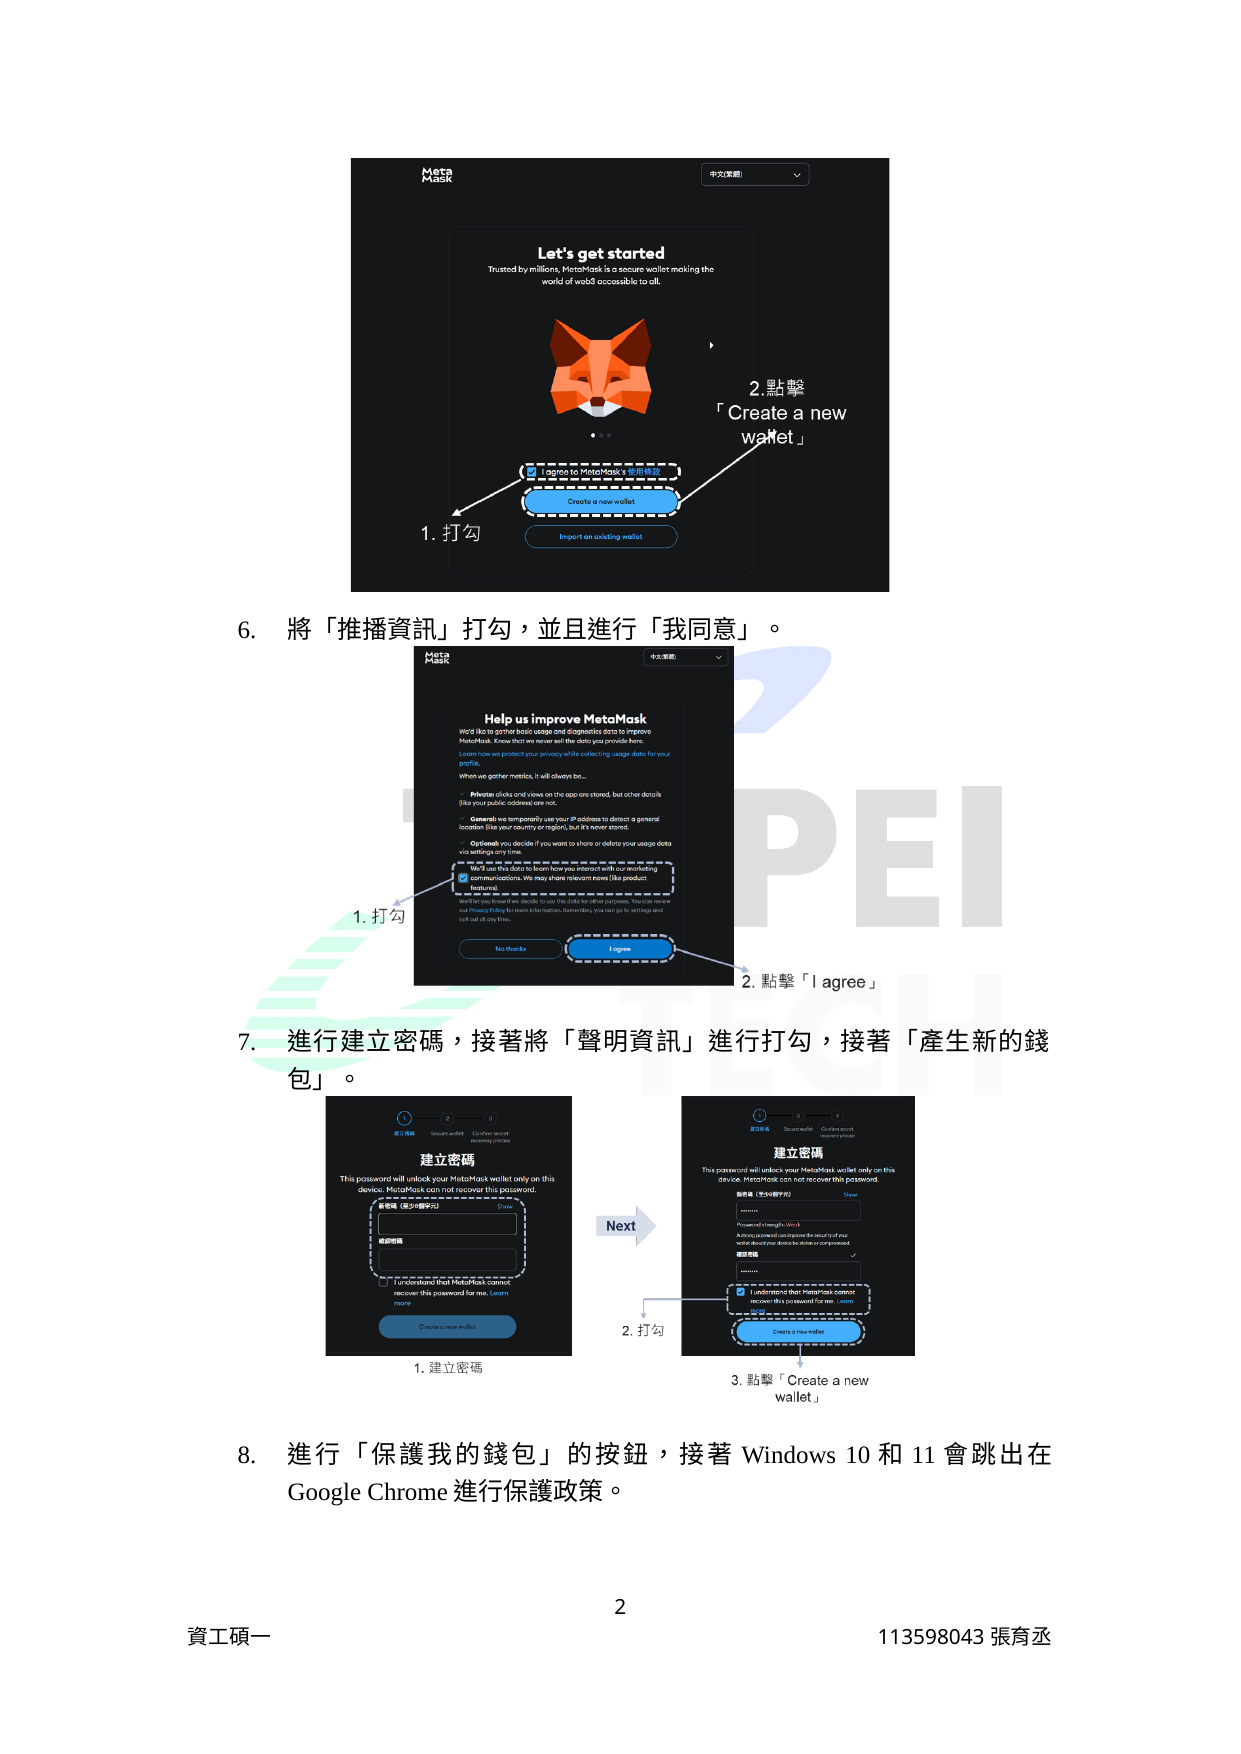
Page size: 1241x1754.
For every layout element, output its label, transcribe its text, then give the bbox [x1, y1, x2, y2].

list 將「推播資訊」打勾，並且進行「我同意」。 [237, 608, 1053, 646]
picture [350, 158, 890, 592]
table_header [259, 1096, 982, 1433]
table_header [259, 646, 982, 1021]
list 進行建立密碼，接著將「聲明資訊」進行打勾，接著「產生新的錢包」。 [237, 1021, 1053, 1096]
picture [325, 1096, 915, 1413]
list 進行「保護我的錢包」的按鈕，接著Windows 10和11會跳出在Google Chrome進行保護政策。 [237, 1433, 1053, 1508]
table_header [259, 159, 982, 608]
picture [339, 646, 902, 1002]
